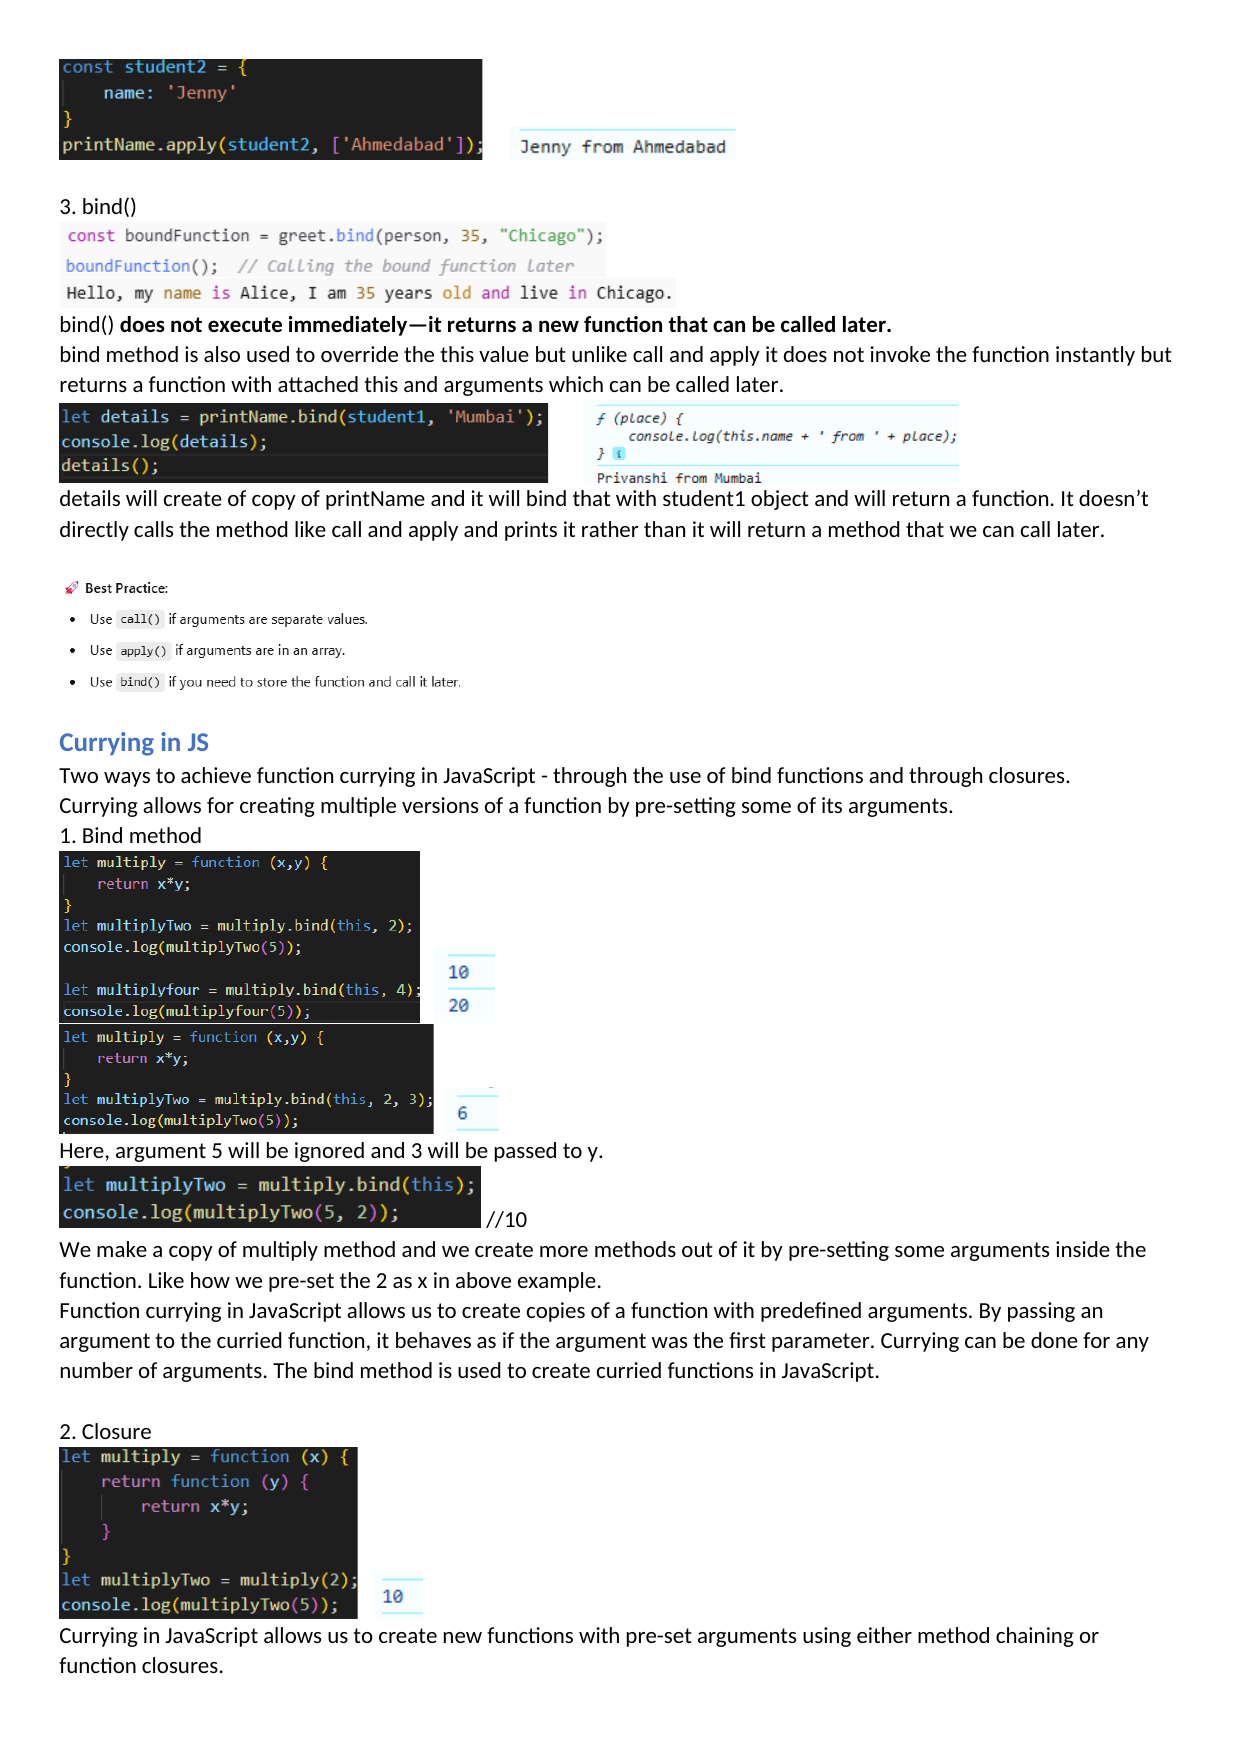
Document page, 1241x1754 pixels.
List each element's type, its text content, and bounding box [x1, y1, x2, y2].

picture [59, 403, 549, 483]
list Here, argument 5 will be ignored and 3 will be passed to y. [59, 1136, 1181, 1164]
picture [59, 222, 606, 277]
picture [509, 126, 736, 160]
picture [59, 1166, 481, 1228]
list bind() does not execute immediately—it returns a new function that can be called later. [59, 310, 1181, 338]
picture [59, 575, 466, 693]
list Currying in JS [59, 725, 1181, 758]
list Two ways to achieve function currying in JavaScript - through the use of bind functions and through closures. [59, 761, 1181, 789]
picture [59, 1447, 358, 1619]
picture [59, 1024, 434, 1134]
picture [584, 400, 959, 483]
list details will create of copy of printName and it will bind that with student1 object and will return a function. It doesn’t directly calls the method like call and apply and prints it rather than it will return a method that we can call later. [59, 484, 1181, 543]
list bind() [59, 192, 1181, 220]
list 2. Closure [59, 1417, 1181, 1445]
list Function currying in JavaScript allows us to create copies of a function with predefined arguments. By passing an argument to the curried function, it behaves as if the argument was the first parameter. Currying can be done for any number of arguments. The bind method is used to create curried functions in JavaScript. [59, 1296, 1181, 1384]
list Currying allows for creating multiple versions of a function by pre-setting some of its arguments. [59, 791, 1181, 819]
picture [59, 59, 483, 160]
picture [434, 947, 495, 1023]
picture [59, 278, 677, 308]
list bind method is also used to override the this value but unlike call and apply it does not invoke the function instantly but returns a function with attached this and arguments which can be called later. [59, 340, 1181, 398]
list We make a copy of multiply method and we create more methods out of it by pre-setting some arguments inside the function. Like how we pre-set the 2 as x in above example. [59, 1236, 1181, 1294]
list 1. Bind method [59, 821, 1181, 849]
list Currying in JavaScript allows us to create new functions with pre-set arguments using either method chaining or function closures. [59, 1621, 1181, 1679]
picture [443, 1087, 499, 1134]
picture [59, 851, 420, 1023]
picture [373, 1572, 424, 1619]
